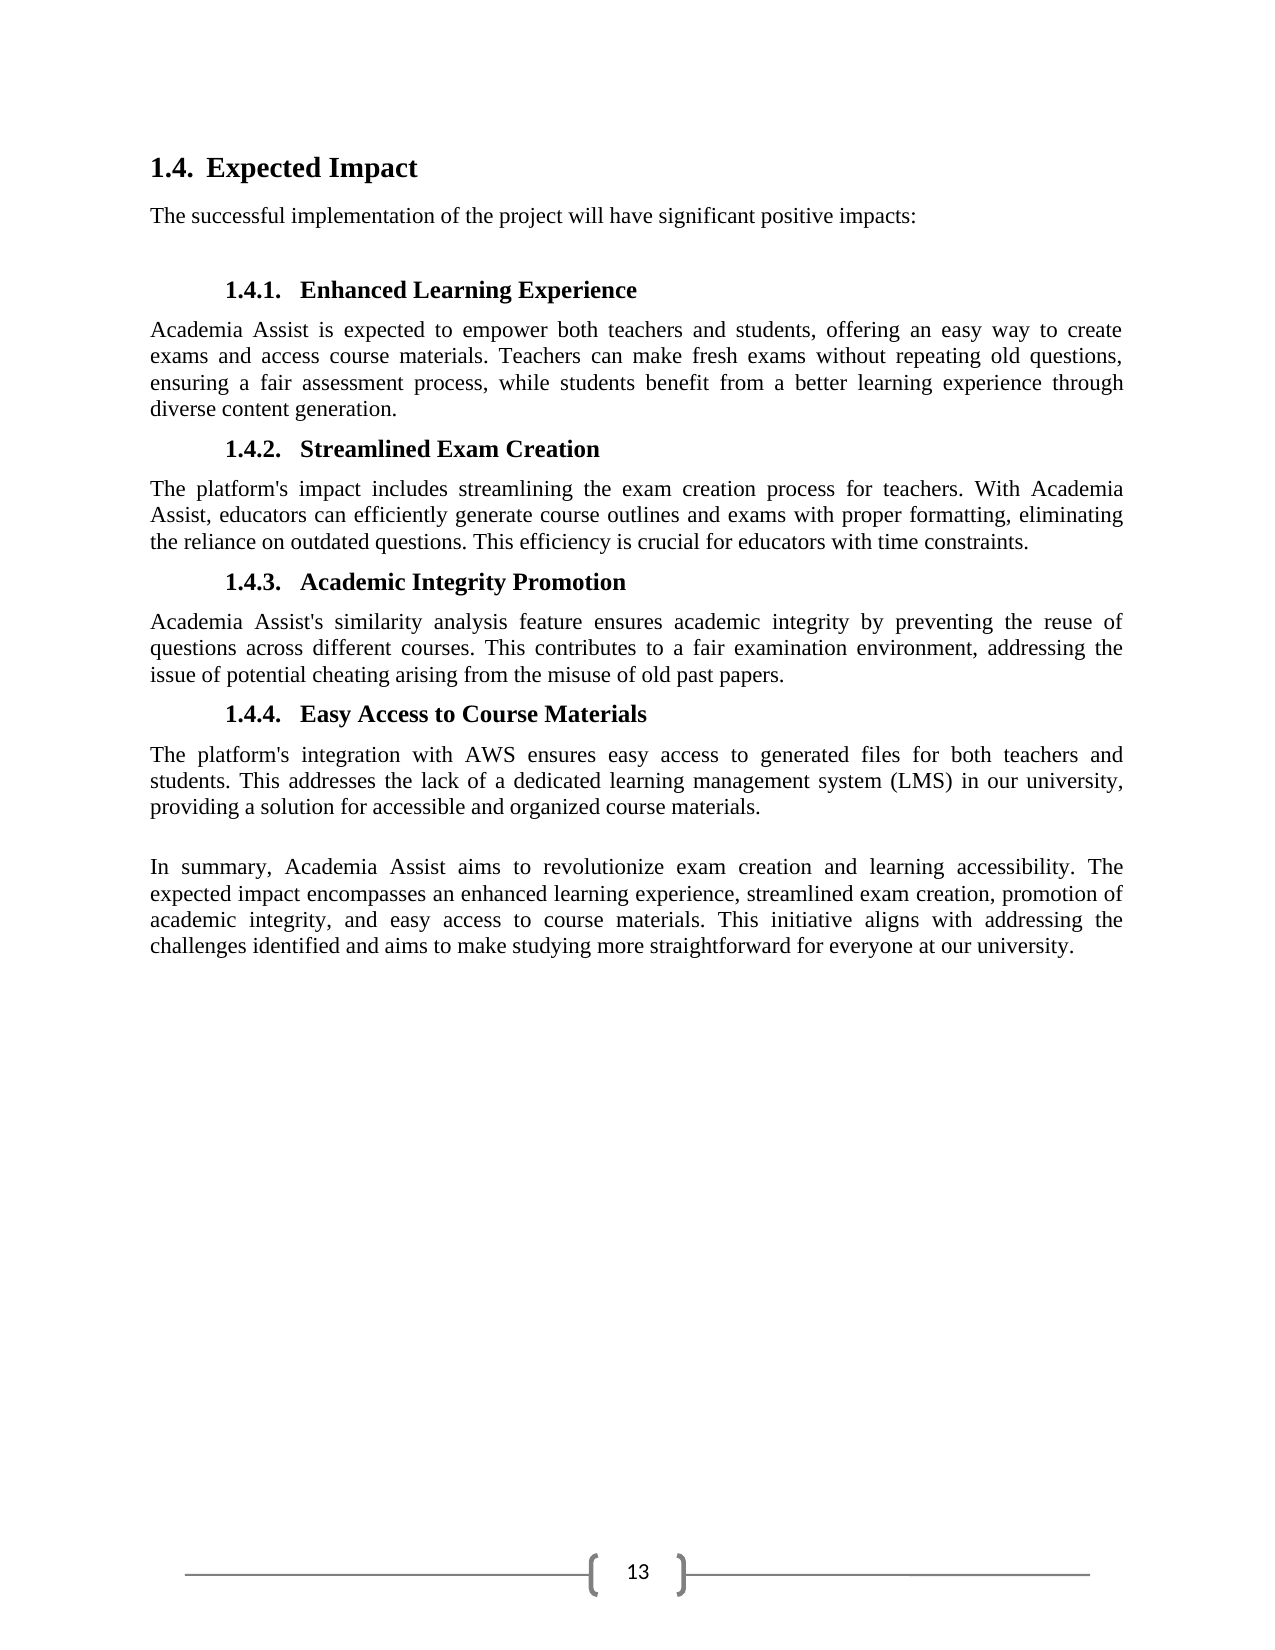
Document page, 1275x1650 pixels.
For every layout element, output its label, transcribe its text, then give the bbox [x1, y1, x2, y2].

subtitle Expected Impact [150, 150, 1125, 183]
text In summary, Academia Assist aims to revolutionize exam creation and learning accessibility. The expected impact encompasses an enhanced learning experience, streamlined exam creation, promotion of academic integrity, and easy access to course materials. This initiative aligns with addressing the challenges identified and aims to make studying more straightforward for everyone at our university. [150, 853, 1125, 959]
text Academia Assist is expected to empower both teachers and students, offering an easy way to create exams and access course materials. Teachers can make fresh exams without repeating old questions, ensuring a fair assessment process, while students benefit from a better learning experience through diverse content generation. [150, 316, 1125, 421]
text The successful implementation of the project will have significant positive impacts: [150, 202, 1125, 229]
subtitle Streamlined Exam Creation [225, 434, 1125, 463]
text Academia Assist's similarity analysis feature ensures academic integrity by preventing the reuse of questions across different courses. This contributes to a fair examination environment, addressing the issue of potential cheating arising from the misuse of old past papers. [150, 608, 1125, 687]
text The platform's impact includes streamlining the exam creation process for teachers. With Academia Assist, educators can efficiently generate course outlines and exams with proper formatting, eliminating the reliance on outdated questions. This efficiency is crucial for educators with time constraints. [150, 475, 1125, 554]
text The platform's integration with AWS ensures easy access to generated files for both teachers and students. This addresses the lack of a dedicated learning management system (LMS) in our university, providing a solution for accessible and organized course materials. [150, 741, 1125, 820]
subtitle Academic Integrity Promotion [225, 567, 1125, 595]
subtitle Enhanced Learning Experience [225, 275, 1125, 303]
subtitle Easy Access to Course Materials [225, 699, 1125, 728]
